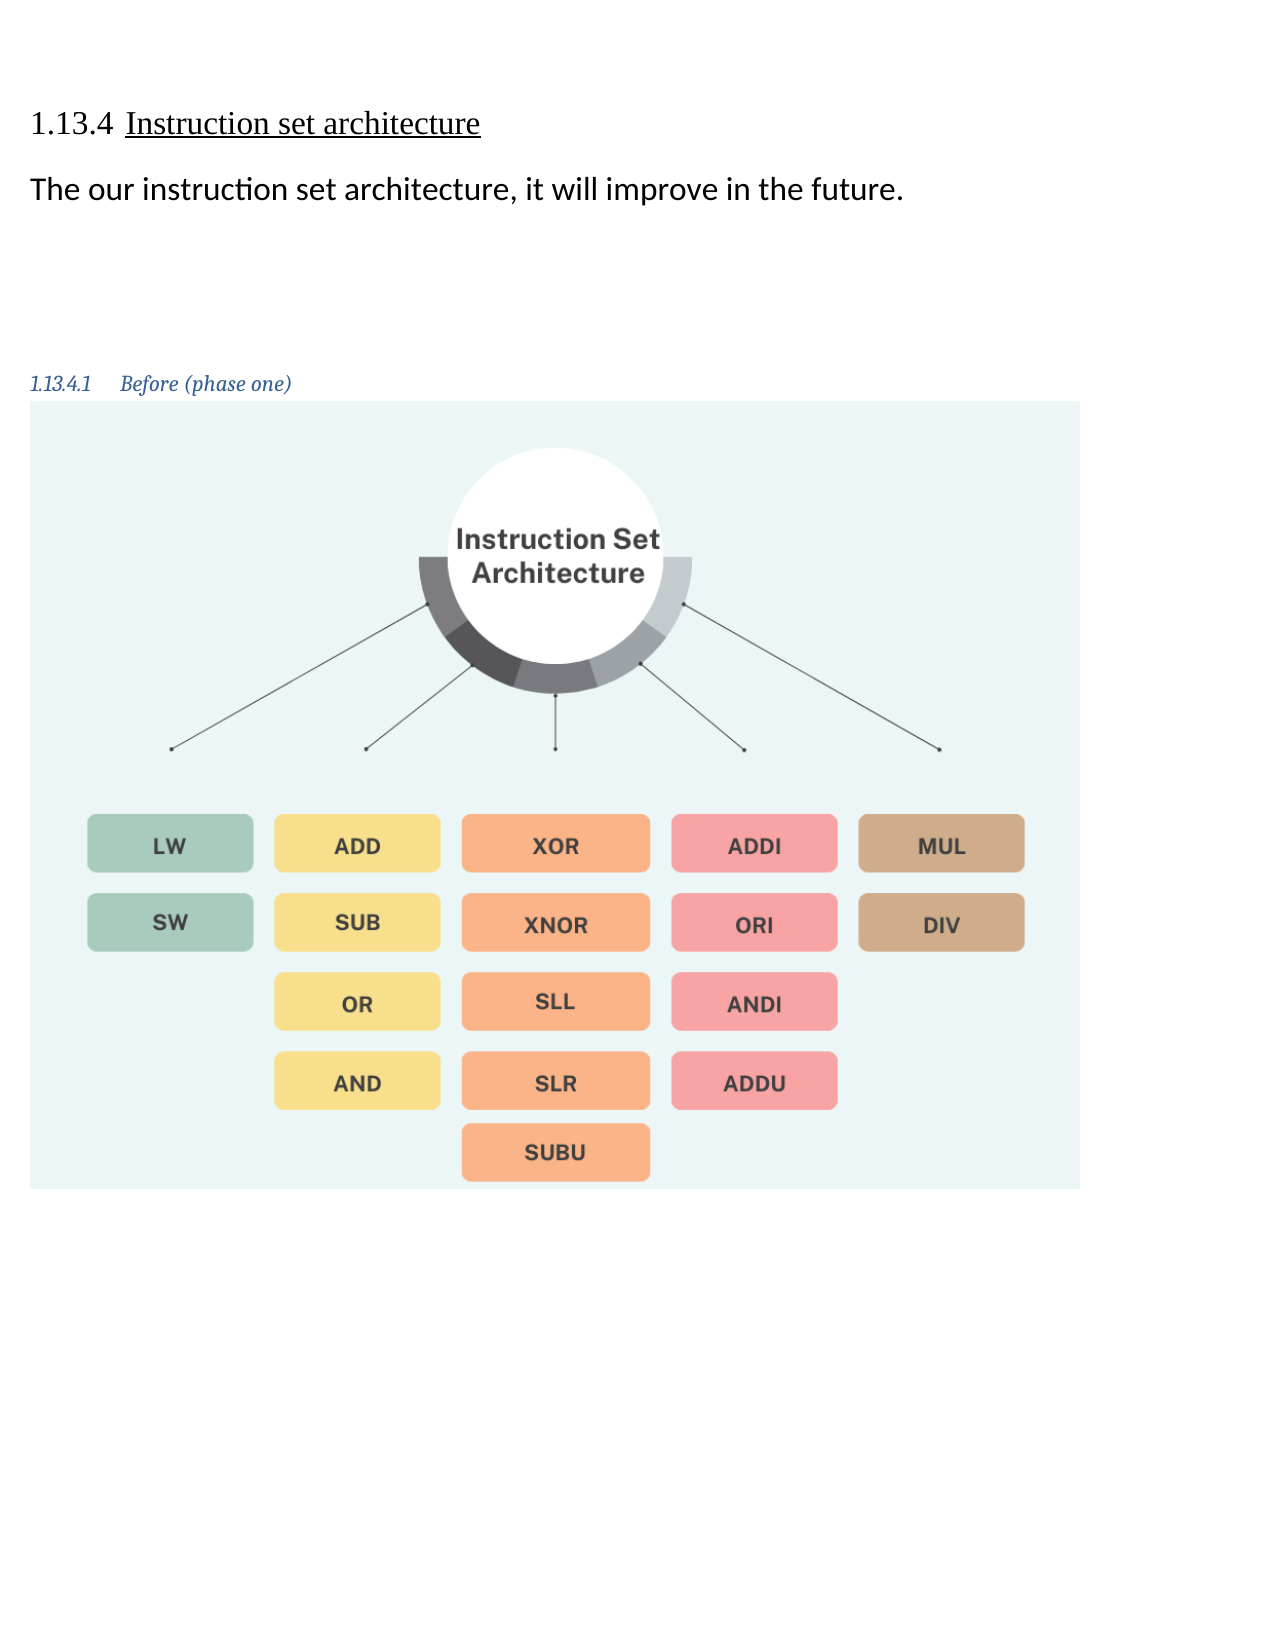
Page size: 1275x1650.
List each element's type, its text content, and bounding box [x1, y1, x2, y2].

subtitle Instruction set architecture [30, 103, 1245, 141]
picture [30, 401, 1080, 1189]
subtitle Before (phase one) [30, 371, 1245, 397]
text The our instruction set architecture, it will improve in the future. [30, 168, 1245, 209]
